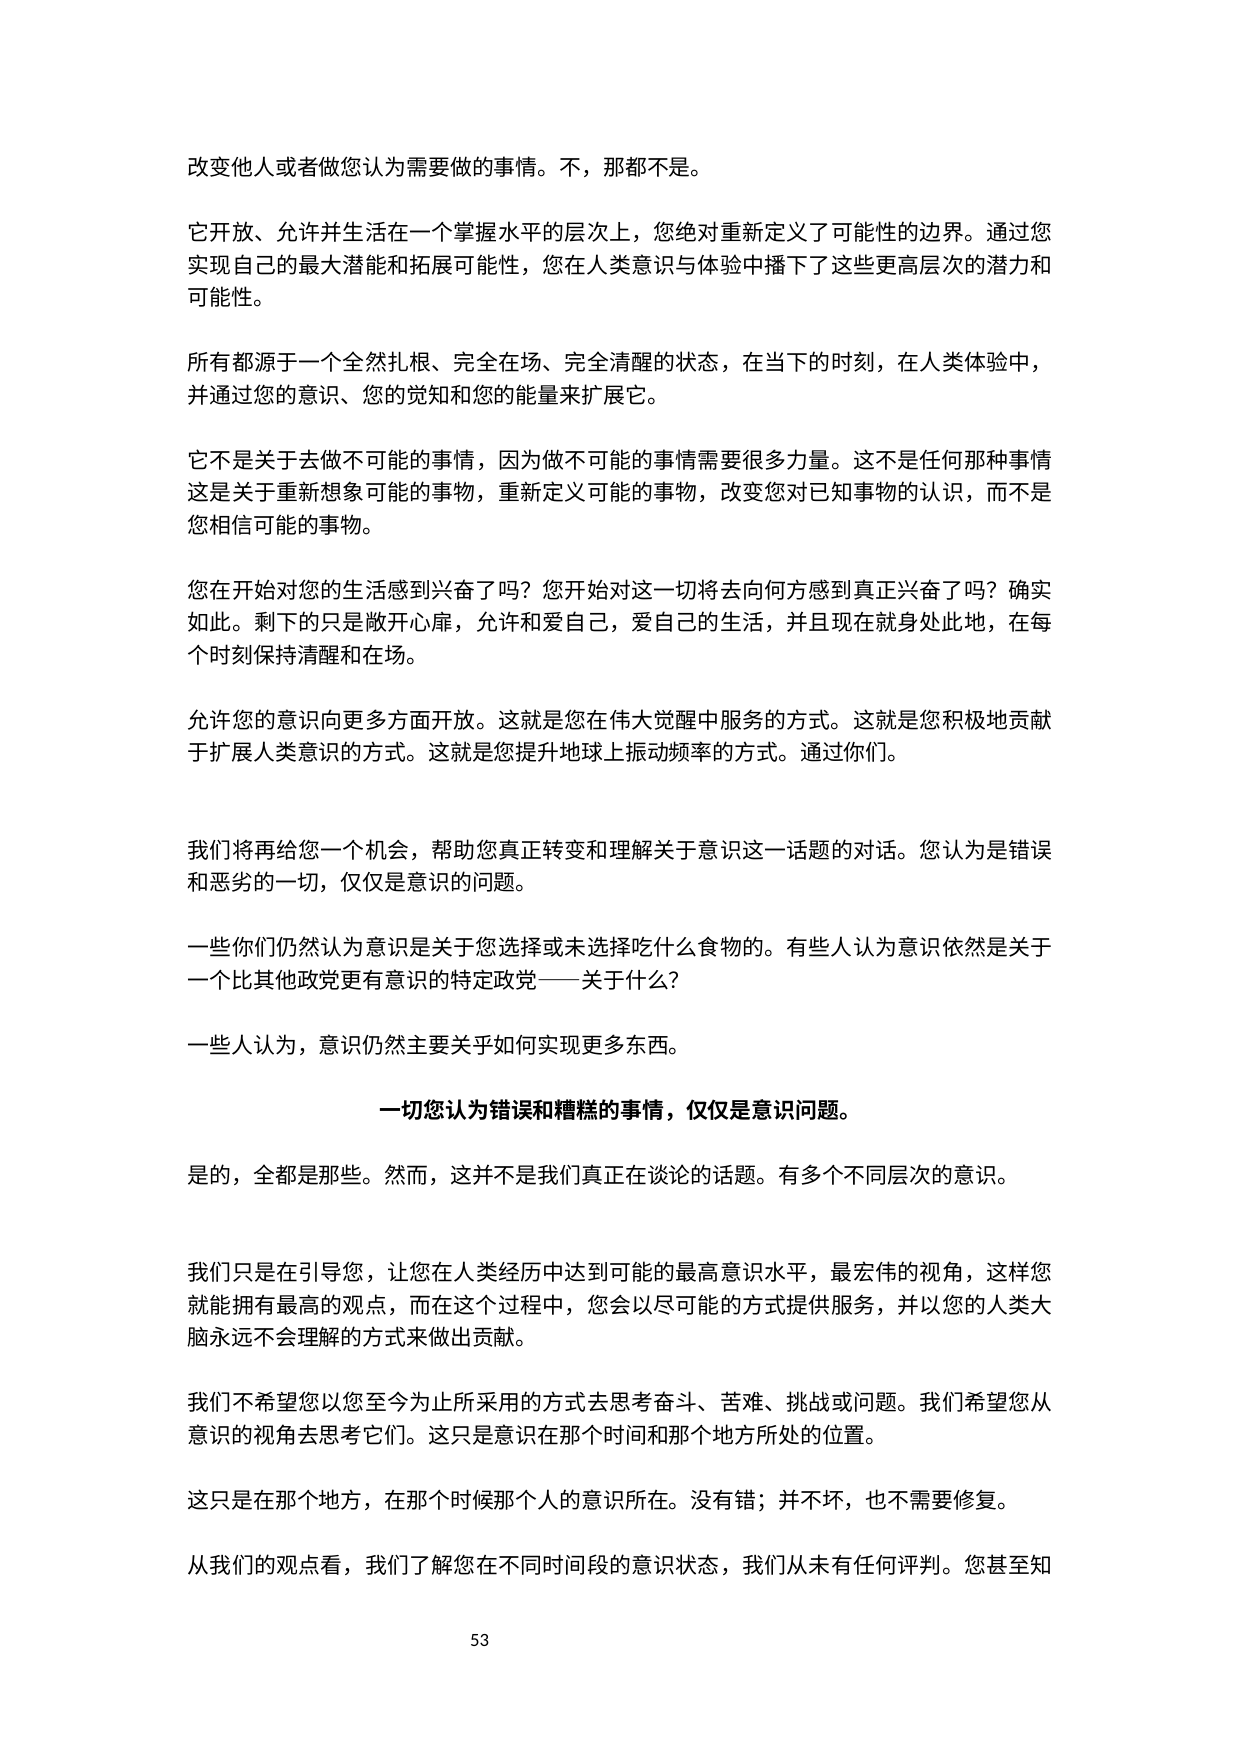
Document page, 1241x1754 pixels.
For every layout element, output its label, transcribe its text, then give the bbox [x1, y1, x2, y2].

text 允许您的意识向更多方面开放。这就是您在伟大觉醒中服务的方式。这就是您积极地贡献于扩展人类意识的方式。这就是您提升地球上振动频率的方式。通过你们。 [187, 702, 1053, 767]
text 它不是关于去做不可能的事情，因为做不可能的事情需要很多力量。这不是任何那种事情。这是关于重新想象可能的事物，重新定义可能的事物，改变您对已知事物的认识，而不是您相信可能的事物。 [187, 442, 1053, 540]
text 我们将再给您一个机会，帮助您真正转变和理解关于意识这一话题的对话。您认为是错误和恶劣的一切，仅仅是意识的问题。 [187, 832, 1053, 897]
text 一些你们仍然认为意识是关于您选择或未选择吃什么食物的。有些人认为意识依然是关于一个比其他政党更有意识的特定政党——关于什么？ [187, 930, 1053, 995]
text 我们不希望您以您至今为止所采用的方式去思考奋斗、苦难、挑战或问题。我们希望您从意识的视角去思考它们。这只是意识在那个时间和那个地方所处的位置。 [187, 1385, 1053, 1450]
text 您在开始对您的生活感到兴奋了吗？您开始对这一切将去向何方感到真正兴奋了吗？确实如此。剩下的只是敞开心扉，允许和爱自己，爱自己的生活，并且现在就身处此地，在每个时刻保持清醒和在场。 [187, 572, 1053, 670]
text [187, 1547, 1053, 1580]
text 这只是在那个地方，在那个时候那个人的意识所在。没有错；并不坏，也不需要修复。 [187, 1482, 1053, 1515]
text 我们只是在引导您，让您在人类经历中达到可能的最高意识水平，最宏伟的视角，这样您就能拥有最高的观点，而在这个过程中，您会以尽可能的方式提供服务，并以您的人类大脑永远不会理解的方式来做出贡献。 [187, 1255, 1053, 1352]
text 一些人认为，意识仍然主要关乎如何实现更多东西。 [187, 1027, 1053, 1060]
text 它开放、允许并生活在一个掌握水平的层次上，您绝对重新定义了可能性的边界。通过您实现自己的最大潜能和拓展可能性，您在人类意识与体验中播下了这些更高层次的潜力和可能性。 [187, 215, 1053, 312]
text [187, 150, 1053, 182]
text 一切您认为错误和糟糕的事情，仅仅是意识问题。 [187, 1092, 1053, 1125]
text 所有都源于一个全然扎根、完全在场、完全清醒的状态，在当下的时刻，在人类体验中，并通过您的意识、您的觉知和您的能量来扩展它。 [187, 345, 1053, 410]
text 是的，全都是那些。然而，这并不是我们真正在谈论的话题。有多个不同层次的意识。 [187, 1157, 1053, 1190]
